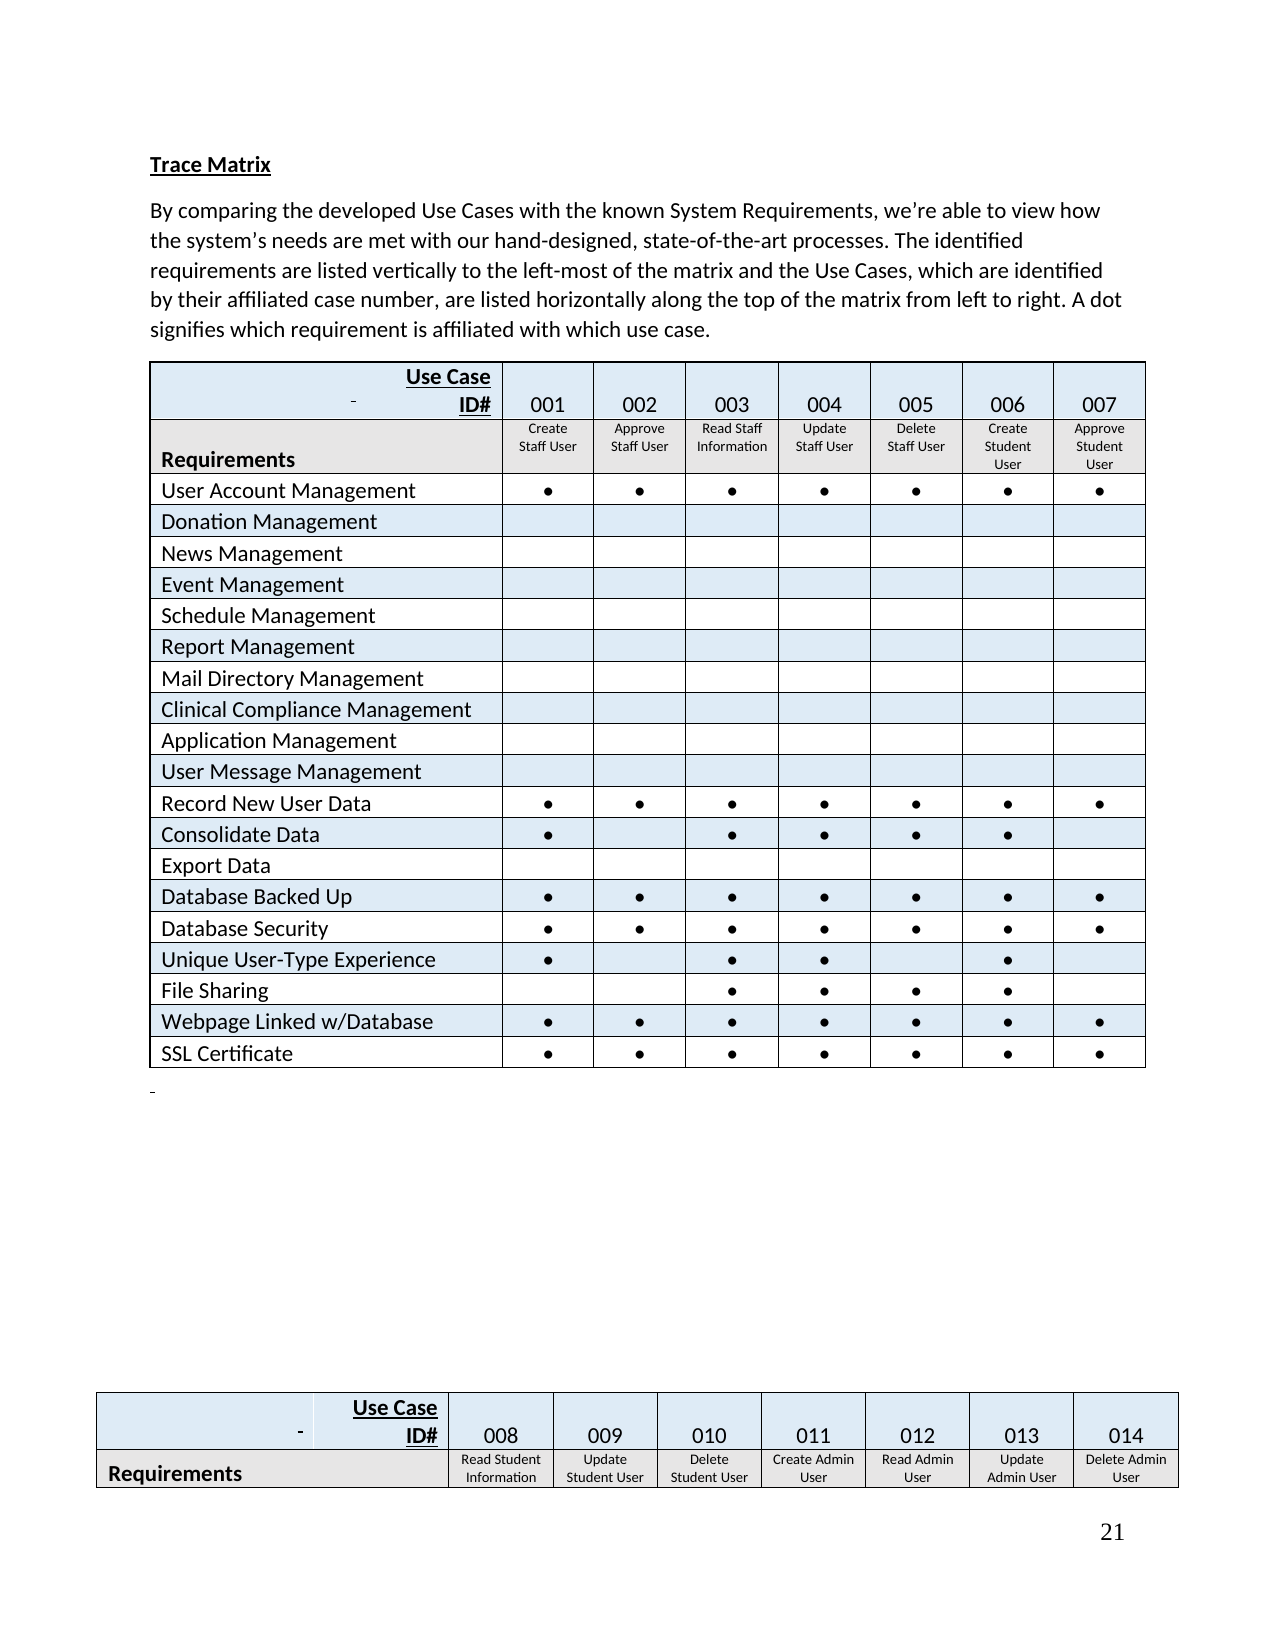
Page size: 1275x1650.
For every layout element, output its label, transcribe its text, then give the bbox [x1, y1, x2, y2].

table_cell [686, 724, 778, 754]
table_cell [871, 943, 962, 973]
table_cell [686, 693, 778, 723]
table_cell Read Admin User [866, 1450, 969, 1487]
table_cell Requirements [97, 1450, 448, 1487]
table_cell [686, 505, 778, 536]
table_cell • [594, 787, 685, 817]
table_cell [1054, 568, 1145, 598]
text Trace Matrix [150, 150, 1125, 178]
table_cell [1054, 505, 1145, 536]
table_cell Event Management [151, 568, 367, 598]
table_cell [779, 537, 870, 567]
table_header 003 [686, 363, 778, 418]
table_cell [963, 505, 1053, 536]
table_header 011 [762, 1393, 865, 1449]
table_cell • [686, 474, 778, 504]
table_cell [963, 693, 1053, 723]
table_cell [779, 693, 870, 723]
table_cell [871, 724, 962, 754]
table_cell [779, 630, 870, 661]
table_cell Create Admin User [762, 1450, 865, 1487]
table_cell [594, 599, 685, 629]
table_header 001 [503, 363, 593, 418]
table_cell [686, 849, 778, 879]
table_cell [1054, 849, 1145, 879]
table_cell [686, 755, 778, 786]
table_cell • [1054, 912, 1145, 942]
table_cell Update Staff User [779, 420, 870, 473]
table_cell Webpage Linked w/Database [151, 1005, 502, 1036]
table_cell [871, 693, 962, 723]
table_cell • [963, 787, 1053, 817]
table_cell [871, 505, 962, 536]
table_cell [779, 599, 870, 629]
table_cell • [594, 880, 685, 911]
table_cell Database Security [151, 912, 367, 942]
table_cell Donation Management [151, 505, 502, 536]
table_cell • [871, 912, 962, 942]
table_header [97, 1393, 313, 1449]
table_cell Delete Staff User [871, 420, 962, 473]
table_cell [779, 568, 870, 598]
table_cell [963, 849, 1053, 879]
table_cell • [871, 1037, 962, 1067]
table_header 004 [779, 363, 870, 418]
table_cell • [503, 787, 593, 817]
table_header 005 [871, 363, 962, 418]
table_cell [594, 505, 685, 536]
table_cell [686, 537, 778, 567]
table_cell • [779, 787, 870, 817]
table_cell [871, 849, 962, 879]
table_header 013 [970, 1393, 1073, 1449]
table_cell [1054, 693, 1145, 723]
table_cell [1054, 943, 1145, 973]
table_cell Read Student Information [449, 1450, 553, 1487]
text By comparing the developed Use Cases with the known System Requirements, we’re able to view how the system’s needs are met with our hand-designed, state-of-the-art processes. The identified requirements are listed vertically to the left-most of the matrix and the Use Cases, which are identified by their affiliated case number, are listed horizontally along the top of the matrix from left to right. A dot signifies which requirement is affiliated with which use case. [150, 196, 1125, 343]
table_header 002 [594, 363, 685, 418]
table_header 008 [449, 1393, 553, 1449]
table_cell [871, 662, 962, 692]
table_cell [963, 724, 1053, 754]
table_cell • [779, 943, 870, 973]
table_cell • [1054, 1005, 1145, 1036]
table_cell [367, 880, 502, 911]
table_cell [1054, 630, 1145, 661]
table_cell • [686, 974, 778, 1004]
table_cell • [686, 1037, 778, 1067]
table_cell • [963, 943, 1053, 973]
table_cell [871, 568, 962, 598]
table_cell [503, 724, 593, 754]
table_cell [963, 630, 1053, 661]
table_cell • [1054, 1037, 1145, 1067]
table_cell User Message Management [151, 755, 502, 786]
table_cell Delete Student User [658, 1450, 761, 1487]
table_cell Database Backed Up [151, 880, 367, 911]
table_cell [594, 849, 685, 879]
table_cell [1054, 662, 1145, 692]
table_cell Create Staff User [503, 420, 593, 473]
table_cell [686, 662, 778, 692]
table_cell • [871, 787, 962, 817]
table_cell • [686, 912, 778, 942]
table_cell [963, 755, 1053, 786]
table_cell [686, 599, 778, 629]
table_cell • [963, 1005, 1053, 1036]
table_cell [594, 755, 685, 786]
table_cell [503, 505, 593, 536]
table_cell [871, 537, 962, 567]
table_cell Clinical Compliance Management [151, 693, 502, 723]
table_cell [871, 630, 962, 661]
table_cell Approve Student User [1054, 420, 1145, 473]
table_cell Update Admin User [970, 1450, 1073, 1487]
table_header 014 [1074, 1393, 1178, 1449]
table_cell [594, 693, 685, 723]
table_cell Mail Directory Management [151, 662, 502, 692]
table_cell • [871, 974, 962, 1004]
table_cell [1054, 755, 1145, 786]
table_cell [1054, 818, 1145, 848]
table_cell • [503, 1005, 593, 1036]
table_cell Application Management [151, 724, 502, 754]
table_cell [367, 849, 502, 879]
table_cell [367, 537, 502, 567]
table_cell [367, 1037, 502, 1067]
table_cell Delete Admin User [1074, 1450, 1178, 1487]
table_cell • [686, 880, 778, 911]
table_cell • [779, 1005, 870, 1036]
table_cell • [1054, 474, 1145, 504]
table_cell • [963, 974, 1053, 1004]
table_cell • [594, 1005, 685, 1036]
table_cell • [503, 818, 593, 848]
table_cell • [686, 943, 778, 973]
table_cell [503, 755, 593, 786]
table_header 012 [866, 1393, 969, 1449]
table_header Use Case ID# [314, 1393, 448, 1449]
table_cell • [963, 1037, 1053, 1067]
table_cell Consolidate Data [151, 818, 367, 848]
table_header 009 [554, 1393, 657, 1449]
table_header 010 [658, 1393, 761, 1449]
table_cell • [963, 912, 1053, 942]
table_cell [594, 568, 685, 598]
table_cell [1054, 974, 1145, 1004]
table_cell [503, 599, 593, 629]
table_cell • [594, 1037, 685, 1067]
table_header [151, 363, 367, 418]
table_cell Approve Staff User [594, 420, 685, 473]
table_cell Report Management [151, 630, 367, 661]
table_cell [963, 537, 1053, 567]
table_cell [503, 693, 593, 723]
table_cell [594, 537, 685, 567]
table_cell [594, 662, 685, 692]
table_cell • [871, 880, 962, 911]
table_cell [594, 943, 685, 973]
table_cell File Sharing [151, 974, 502, 1004]
table_cell [686, 630, 778, 661]
table_cell Read Staff Information [686, 420, 778, 473]
table_cell Create Student User [963, 420, 1053, 473]
table_cell [367, 912, 502, 942]
table_cell • [686, 818, 778, 848]
table_cell • [1054, 787, 1145, 817]
table_cell • [871, 818, 962, 848]
table_cell [503, 662, 593, 692]
table_cell [779, 724, 870, 754]
table_cell • [1054, 880, 1145, 911]
table_cell • [963, 880, 1053, 911]
table_cell [594, 630, 685, 661]
table_cell • [963, 474, 1053, 504]
table_cell [871, 755, 962, 786]
table_cell [1054, 599, 1145, 629]
table_cell [503, 630, 593, 661]
table_cell Record New User Data [151, 787, 502, 817]
table_cell [367, 818, 502, 848]
table_cell Export Data [151, 849, 367, 879]
table_cell Requirements [151, 420, 502, 473]
table_cell [779, 849, 870, 879]
table_cell [1054, 724, 1145, 754]
table_cell [779, 662, 870, 692]
table_cell • [503, 1037, 593, 1067]
table_cell Update Student User [554, 1450, 657, 1487]
table_cell [503, 568, 593, 598]
table_cell • [594, 474, 685, 504]
table_cell User Account Management [151, 474, 502, 504]
table_cell [594, 724, 685, 754]
table_cell • [779, 912, 870, 942]
table_cell [367, 568, 502, 598]
table_cell [963, 599, 1053, 629]
table_cell [686, 568, 778, 598]
table_cell [963, 662, 1053, 692]
table_cell • [686, 1005, 778, 1036]
table_header 006 [963, 363, 1053, 418]
table_cell News Management [151, 537, 367, 567]
table_cell [963, 568, 1053, 598]
table_cell [779, 755, 870, 786]
table_cell • [503, 912, 593, 942]
table_cell • [779, 880, 870, 911]
table_cell Unique User-Type Experience [151, 943, 502, 973]
table_cell • [963, 818, 1053, 848]
table_cell • [503, 474, 593, 504]
table_header 007 [1054, 363, 1145, 418]
table_cell [503, 537, 593, 567]
table_cell SSL Certificate [151, 1037, 367, 1067]
table_cell [871, 599, 962, 629]
table_cell [503, 974, 593, 1004]
table_cell • [503, 880, 593, 911]
table_cell [1054, 537, 1145, 567]
table_cell [594, 974, 685, 1004]
table_cell • [779, 974, 870, 1004]
table_cell • [686, 787, 778, 817]
table_cell [367, 630, 502, 661]
table_header Use Case ID# [367, 363, 502, 418]
table_cell • [594, 912, 685, 942]
table_cell Schedule Management [151, 599, 502, 629]
table_cell • [871, 474, 962, 504]
table_cell • [779, 1037, 870, 1067]
table_cell • [871, 1005, 962, 1036]
table_cell [594, 818, 685, 848]
table_cell • [503, 943, 593, 973]
table_cell • [779, 474, 870, 504]
table_cell [779, 505, 870, 536]
table_cell • [779, 818, 870, 848]
table_cell [503, 849, 593, 879]
